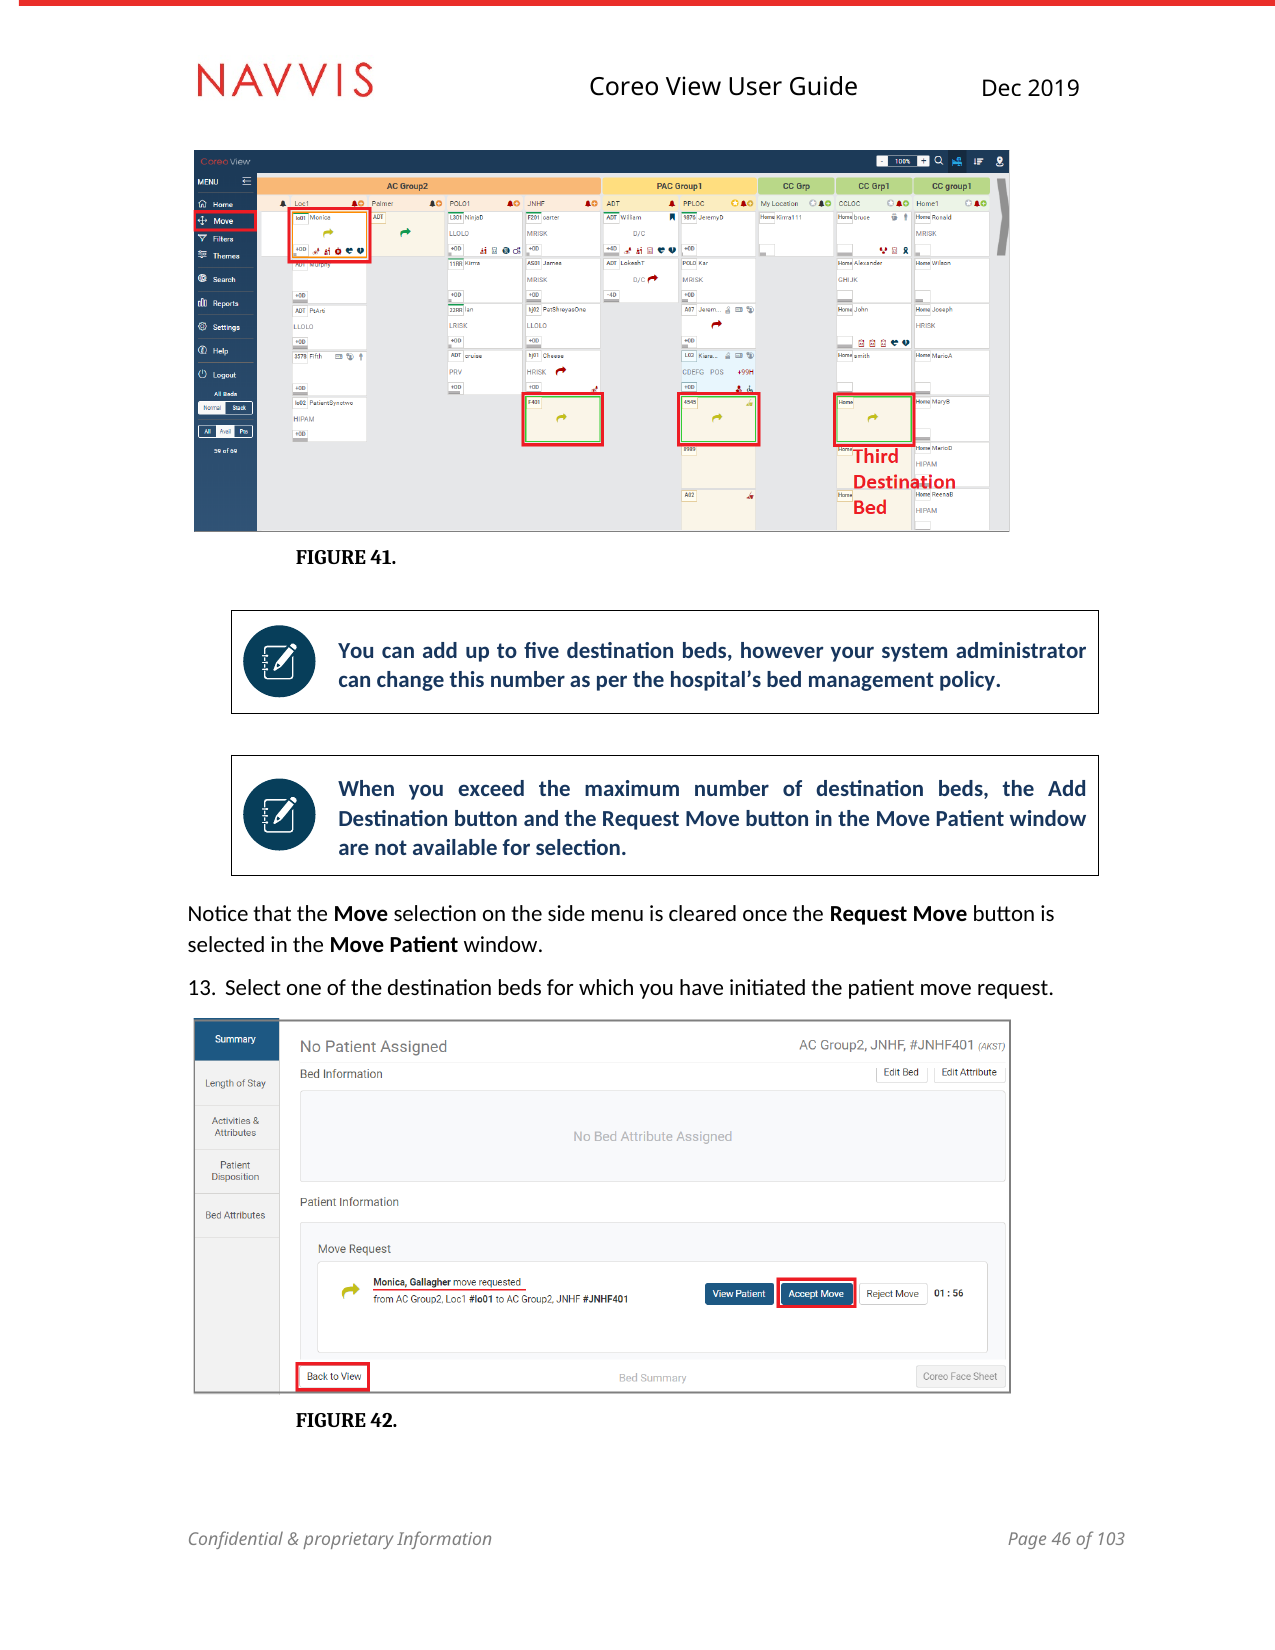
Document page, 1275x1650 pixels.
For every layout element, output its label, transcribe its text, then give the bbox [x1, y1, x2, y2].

table_header You can add up to five destination beds, however your system administrator can change this number as per the hospital’s bed management policy. [327, 611, 1098, 713]
text Notice that the Move selection on the side menu is cleared once the Request Move button is selected in the Move Patient window. [187, 899, 1087, 958]
picture [193, 1018, 1013, 1395]
table_header [232, 611, 327, 713]
table_header [232, 756, 327, 875]
picture [187, 55, 383, 104]
table_header When you exceed the maximum number of destination beds, the Add Destination button and the Request Move button in the Move Patient window are not available for selection. [327, 756, 1098, 875]
picture [193, 150, 1010, 532]
list Select one of the destination beds for which you have initiated the patient move request. [187, 973, 1087, 1001]
